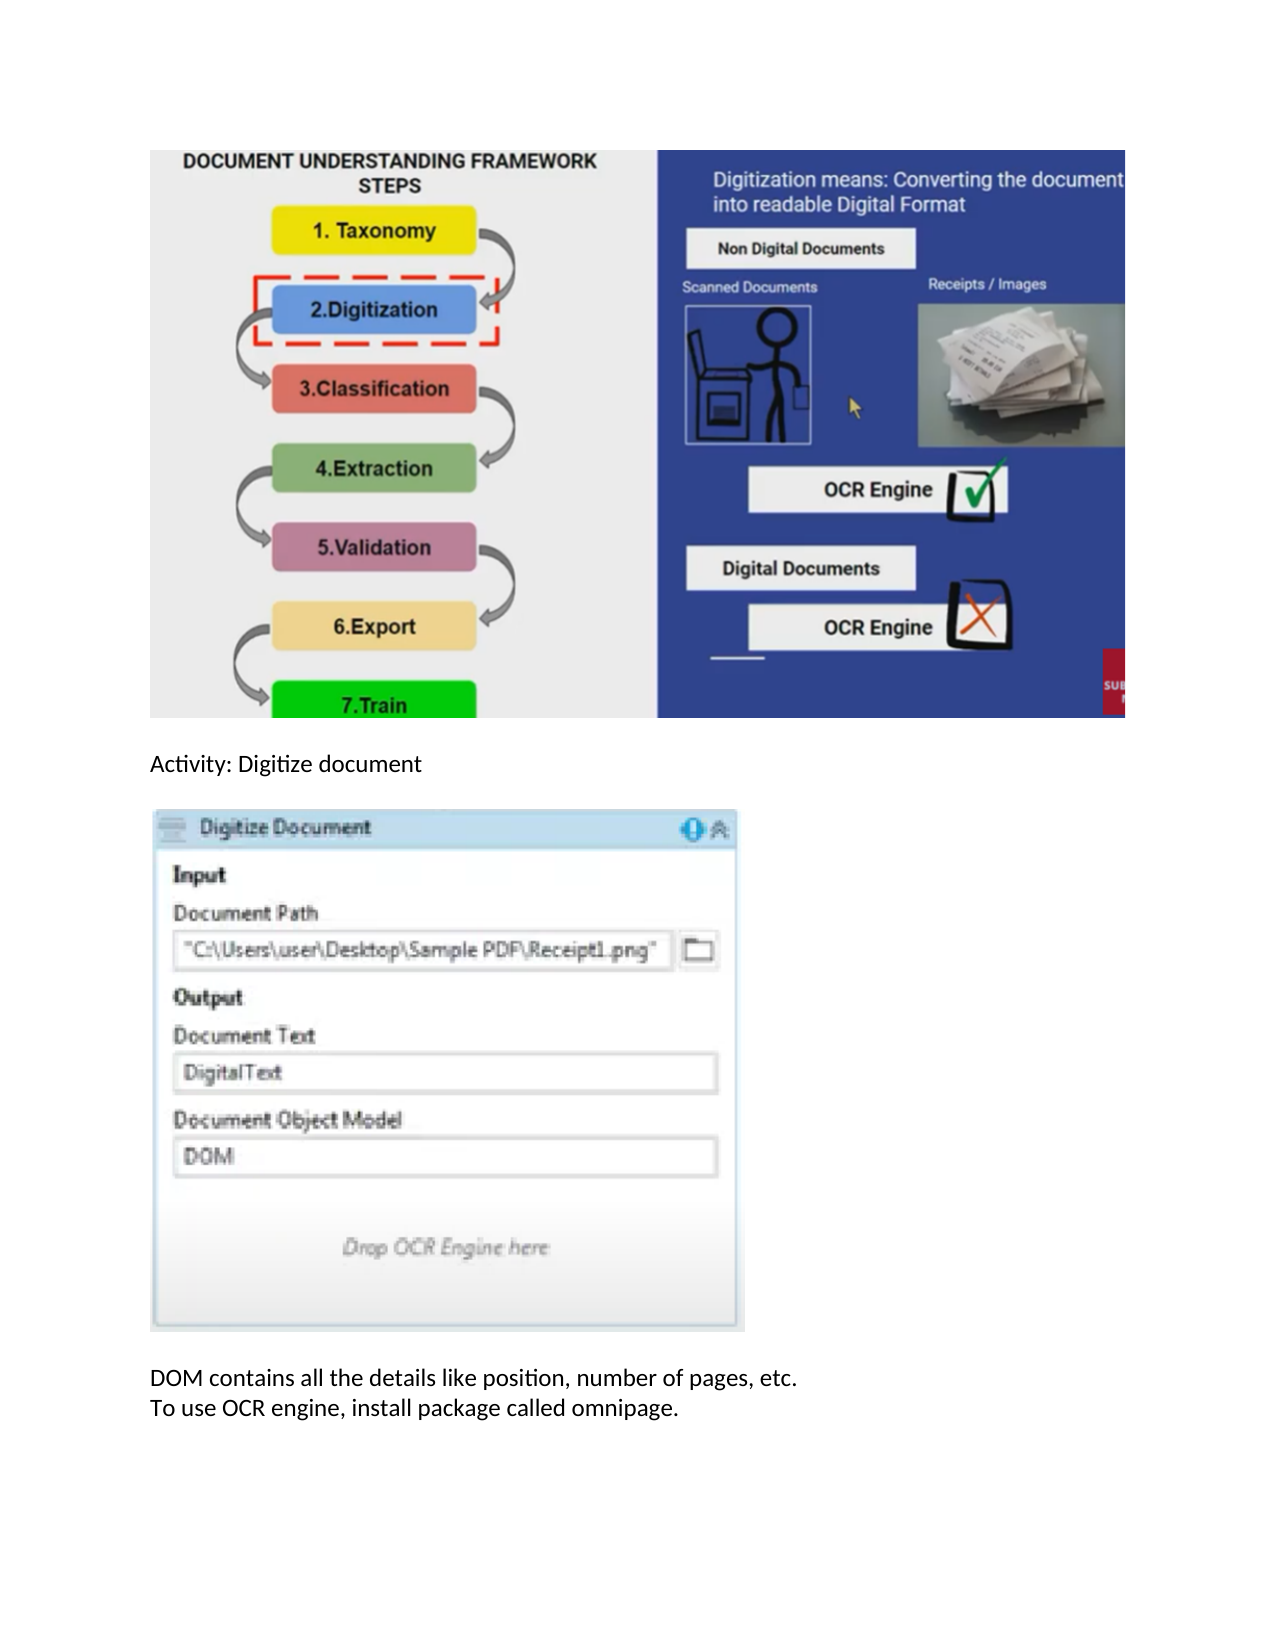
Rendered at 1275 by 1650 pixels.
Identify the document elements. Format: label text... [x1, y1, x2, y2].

text Activity: Digitize document [150, 748, 1125, 779]
text DOM contains all the details like position, number of pages, etc. [150, 1362, 1125, 1392]
text To use OCR engine, install package called omnipage. [150, 1392, 1125, 1423]
